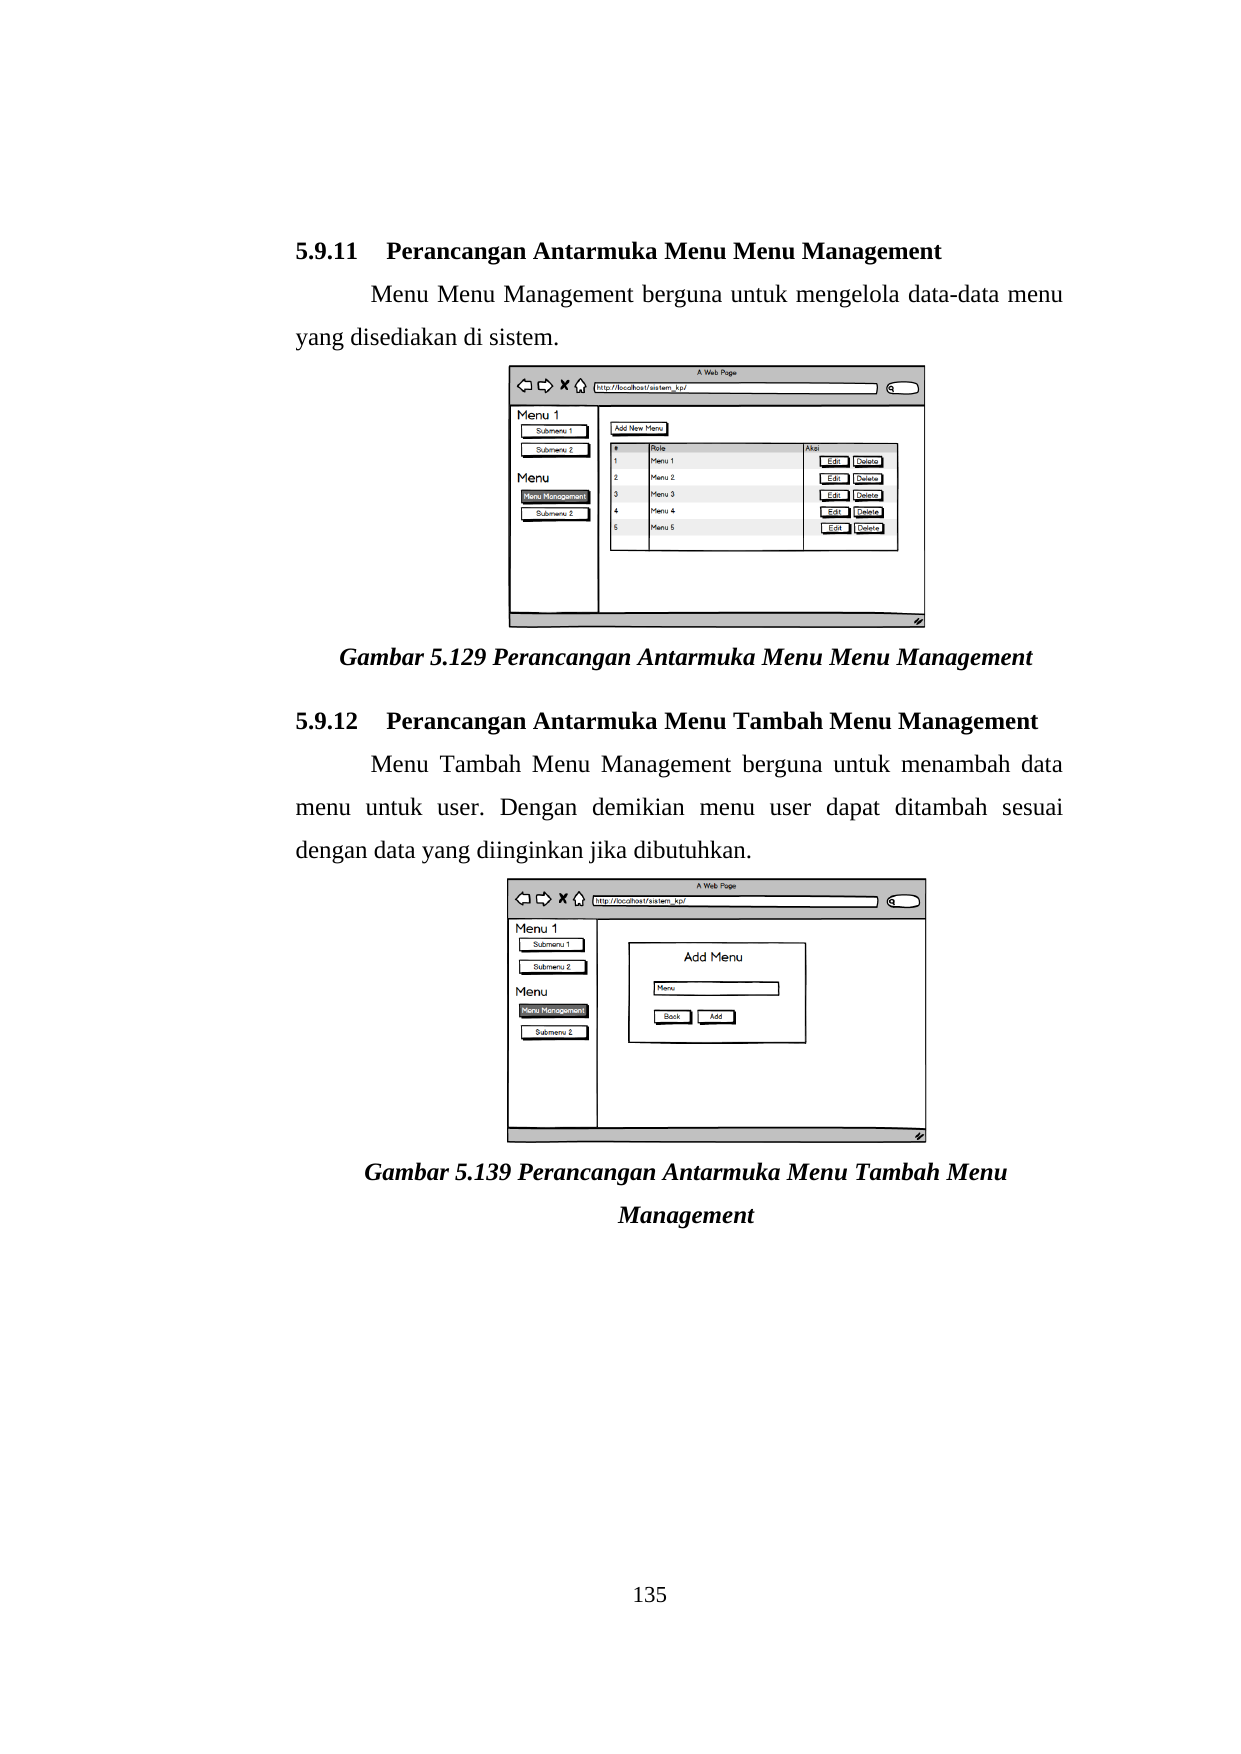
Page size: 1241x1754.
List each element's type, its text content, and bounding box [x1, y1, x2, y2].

text Menu Tambah Menu Management berguna untuk menambah data menu untuk user. Dengan demikian menu user dapat ditambah sesuai dengan data yang diinginkan jika dibutuhkan. [295, 749, 1063, 864]
text Gambar 5.129 Perancangan Antarmuka Menu Menu Management [311, 642, 1063, 671]
text Gambar 5.139 Perancangan Antarmuka Menu Tambah Menu Management [311, 1157, 1063, 1228]
text Menu Menu Management berguna untuk mengelola data-data menu yang disediakan di sistem. [295, 279, 1063, 351]
picture [508, 365, 926, 628]
subtitle Perancangan Antarmuka Menu Tambah Menu Management [295, 706, 1063, 735]
subtitle Perancangan Antarmuka Menu Menu Management [295, 236, 1063, 265]
picture [507, 878, 927, 1143]
